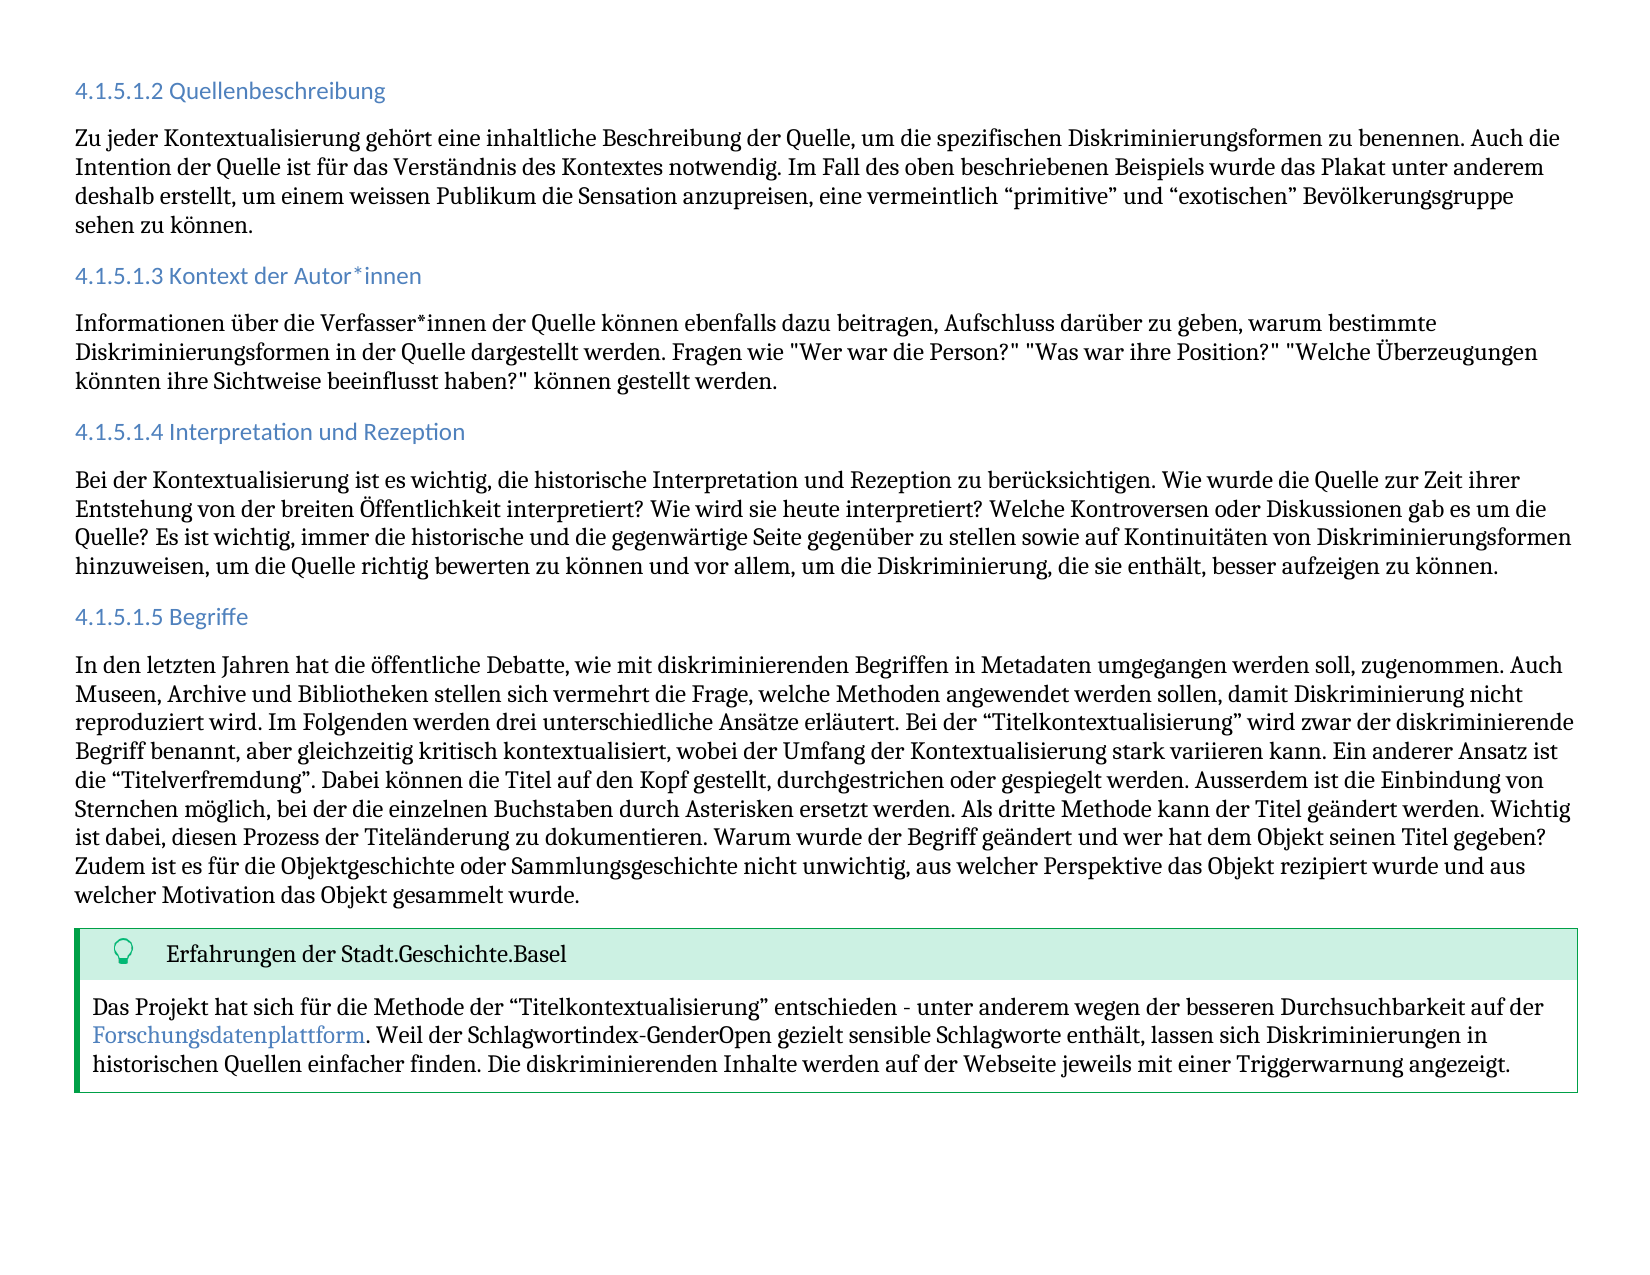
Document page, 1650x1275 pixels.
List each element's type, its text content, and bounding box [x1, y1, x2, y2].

subtitle 4.1.5.1.3 Kontext der Autor*innen [75, 260, 1575, 291]
picture [111, 938, 136, 964]
subtitle 4.1.5.1.2 Quellenbeschreibung [75, 75, 1575, 106]
table_header Erfahrungen der Stadt.Geschichte.Basel [80, 929, 1577, 980]
subtitle 4.1.5.1.4 Interpretation und Rezeption [75, 416, 1575, 447]
text Zu jeder Kontextualisierung gehört eine inhaltliche Beschreibung der Quelle, um die spezifischen Diskriminierungsformen zu benennen. Auch die Intention der Quelle ist für das Verständnis des Kontextes notwendig. Im Fall des oben beschriebenen Beispiels wurde das Plakat unter anderem deshalb erstellt, um einem weissen Publikum die Sensation anzupreisen, eine vermeintlich “primitive” und “exotischen” Bevölkerungsgruppe sehen zu können. [75, 124, 1575, 239]
subtitle 4.1.5.1.5 Begriffe [75, 602, 1575, 632]
table_cell Das Projekt hat sich für die Methode der “Titelkontextualisierung” entschieden - unter anderem wegen der besseren Durchsuchbarkeit auf der Forschungsdatenplattform. Weil der Schlagwortindex-GenderOpen gezielt sensible Schlagworte enthält, lassen sich Diskriminierungen in historischen Quellen einfacher finden. Die diskriminierenden Inhalte werden auf der Webseite jeweils mit einer Triggerwarnung angezeigt. [80, 980, 1577, 1092]
text Bei der Kontextualisierung ist es wichtig, die historische Interpretation und Rezeption zu berücksichtigen. Wie wurde die Quelle zur Zeit ihrer Entstehung von der breiten Öffentlichkeit interpretiert? Wie wird sie heute interpretiert? Welche Kontroversen oder Diskussionen gab es um die Quelle? Es ist wichtig, immer die historische und die gegenwärtige Seite gegenüber zu stellen sowie auf Kontinuitäten von Diskriminierungsformen hinzuweisen, um die Quelle richtig bewerten zu können und vor allem, um die Diskriminierung, die sie enthält, besser aufzeigen zu können. [75, 466, 1575, 581]
text In den letzten Jahren hat die öffentliche Debatte, wie mit diskriminierenden Begriffen in Metadaten umgegangen werden soll, zugenommen. Auch Museen, Archive und Bibliotheken stellen sich vermehrt die Frage, welche Methoden angewendet werden sollen, damit Diskriminierung nicht reproduziert wird. Im Folgenden werden drei unterschiedliche Ansätze erläutert. Bei der “Titelkontextualisierung” wird zwar der diskriminierende Begriff benannt, aber gleichzeitig kritisch kontextualisiert, wobei der Umfang der Kontextualisierung stark variieren kann. Ein anderer Ansatz ist die “Titelverfremdung”. Dabei können die Titel auf den Kopf gestellt, durchgestrichen oder gespiegelt werden. Ausserdem ist die Einbindung von Sternchen möglich, bei der die einzelnen Buchstaben durch Asterisken ersetzt werden. Als dritte Methode kann der Titel geändert werden. Wichtig ist dabei, diesen Prozess der Titeländerung zu dokumentieren. Warum wurde der Begriff geändert und wer hat dem Objekt seinen Titel gegeben? Zudem ist es für die Objektgeschichte oder Sammlungsgeschichte nicht unwichtig, aus welcher Perspektive das Objekt rezipiert wurde und aus welcher Motivation das Objekt gesammelt wurde. [75, 651, 1575, 909]
text Informationen über die Verfasser*innen der Quelle können ebenfalls dazu beitragen, Aufschluss darüber zu geben, warum bestimmte Diskriminierungsformen in der Quelle dargestellt werden. Fragen wie "Wer war die Person?" "Was war ihre Position?" "Welche Überzeugungen könnten ihre Sichtweise beeinflusst haben?" können gestellt werden. [75, 309, 1575, 396]
